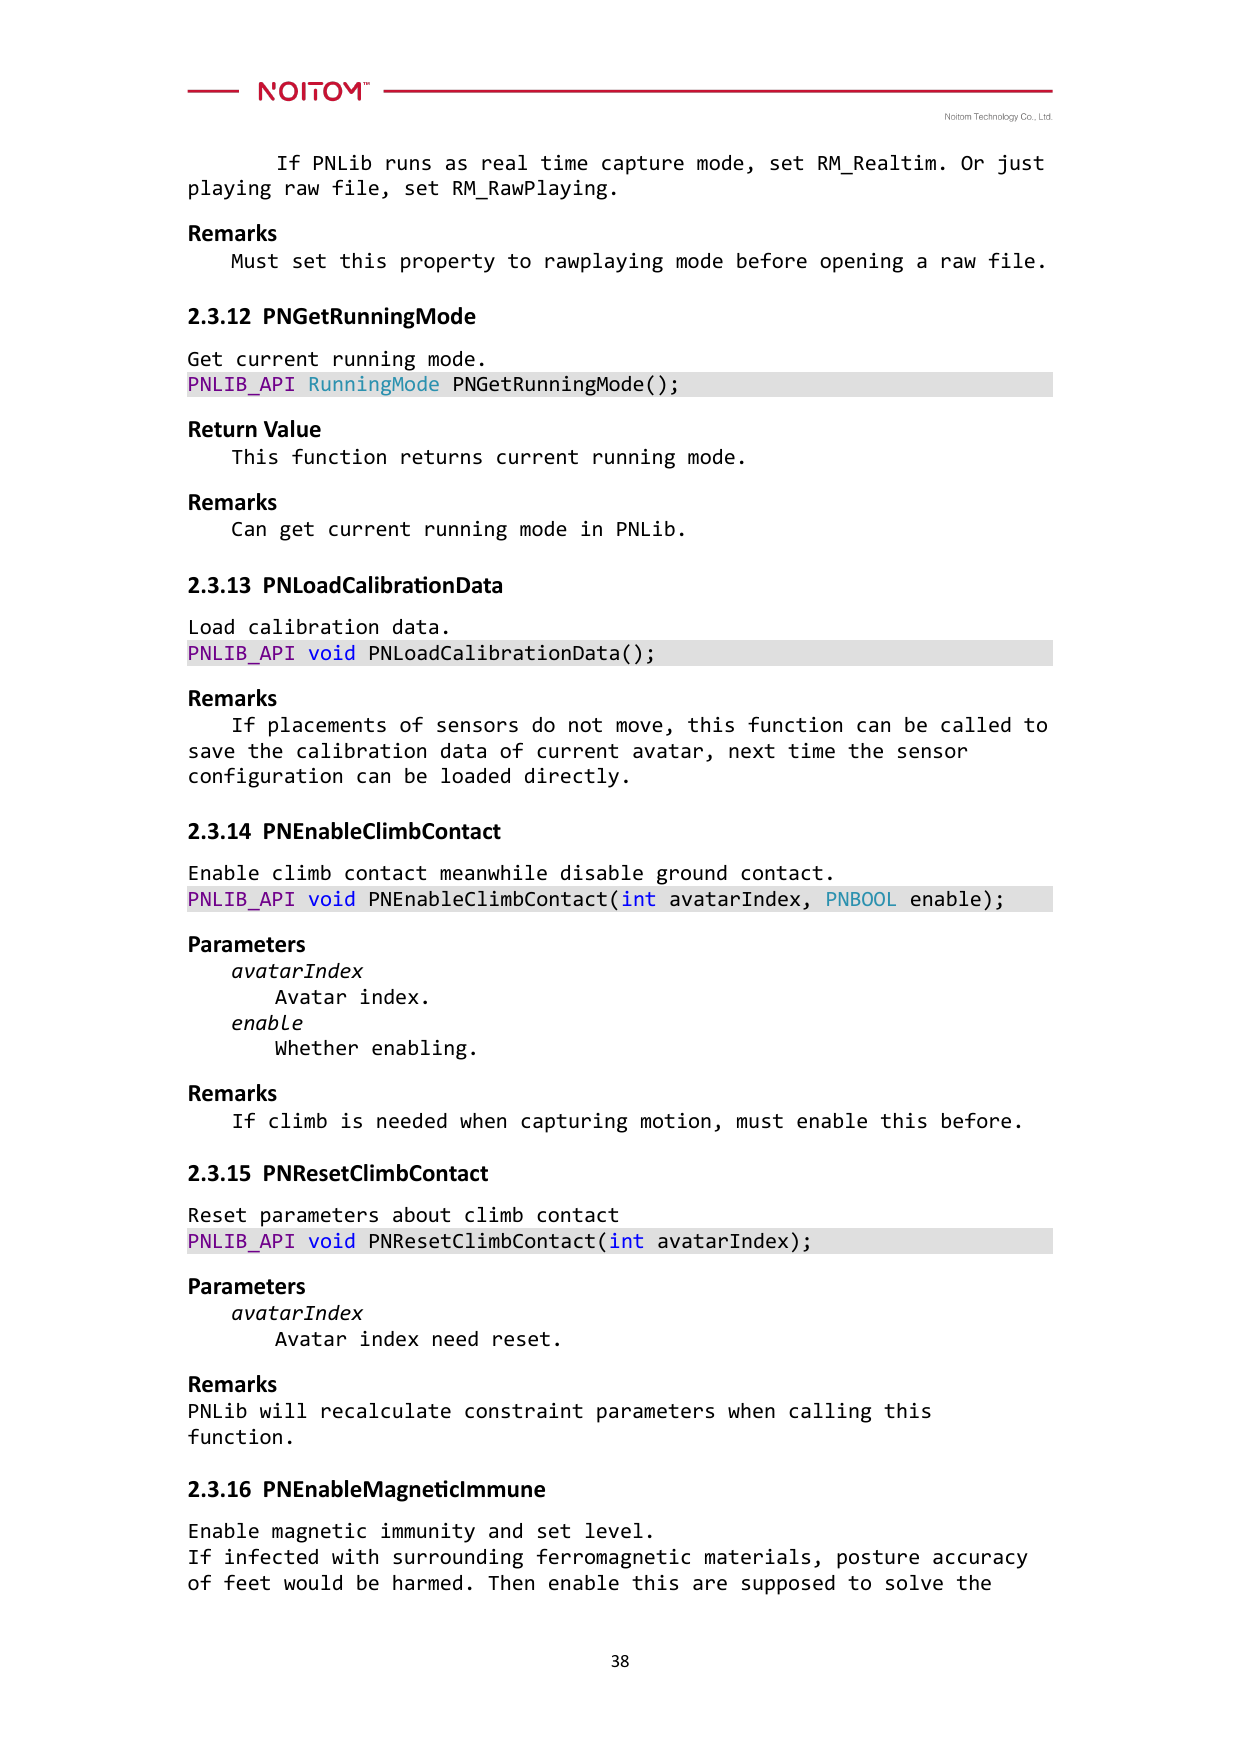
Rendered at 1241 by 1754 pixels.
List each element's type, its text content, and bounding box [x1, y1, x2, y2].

text PNLib will recalculate constraint parameters when calling this function. [187, 1399, 1053, 1450]
text Whether enabling. [187, 1036, 1053, 1061]
text PNLIB_API void PNEnableClimbContact(int avatarIndex, PNBOOL enable); [187, 886, 1053, 912]
text If climb is needed when capturing motion, must enable this before. [187, 1108, 1053, 1134]
picture [187, 59, 1053, 134]
text Reset parameters about climb contact [187, 1203, 1053, 1228]
text Return Value [187, 413, 1053, 444]
text Parameters [187, 1270, 1053, 1301]
text Enable climb contact meanwhile disable ground contact. [187, 861, 1053, 886]
text Enable magnetic immunity and set level. [187, 1519, 1053, 1544]
text avatarIndex [187, 959, 1053, 984]
text avatarIndex [187, 1301, 1053, 1326]
text Avatar index need reset. [187, 1326, 1053, 1352]
text Must set this property to rawplaying mode before opening a raw file. [187, 248, 1053, 274]
text Get current running mode. [187, 346, 1053, 372]
subtitle PNEnableClimbContact [187, 815, 1053, 846]
text Can get current running mode in PNLib. [187, 516, 1053, 542]
text This function returns current running mode. [187, 444, 1053, 470]
text If placements of sensors do not move, this function can be called to save the calibration data of current avatar, next time the sensor configuration can be loaded directly. [187, 712, 1053, 789]
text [187, 1544, 1053, 1596]
text Remarks [187, 1368, 1053, 1399]
text Remarks [187, 486, 1053, 516]
text enable [187, 1010, 1053, 1036]
text PNLIB_API void PNResetClimbContact(int avatarIndex); [187, 1228, 1053, 1254]
text Remarks [187, 1077, 1053, 1108]
subtitle PNLoadCalibrationData [187, 569, 1053, 599]
text Avatar index. [187, 984, 1053, 1010]
text PNLIB_API void PNLoadCalibrationData(); [187, 640, 1053, 666]
text PNLIB_API RunningMode PNGetRunningMode(); [187, 372, 1053, 397]
text Load calibration data. [187, 614, 1053, 640]
subtitle PNGetRunningMode [187, 300, 1053, 331]
subtitle PNEnableMagneticImmune [187, 1473, 1053, 1504]
subtitle PNResetClimbContact [187, 1157, 1053, 1187]
text If PNLib runs as real time capture mode, set RM_Realtim. Or just playing raw file, set RM_RawPlaying. [187, 150, 1053, 201]
text Remarks [187, 682, 1053, 712]
text Parameters [187, 928, 1053, 959]
text Remarks [187, 217, 1053, 248]
